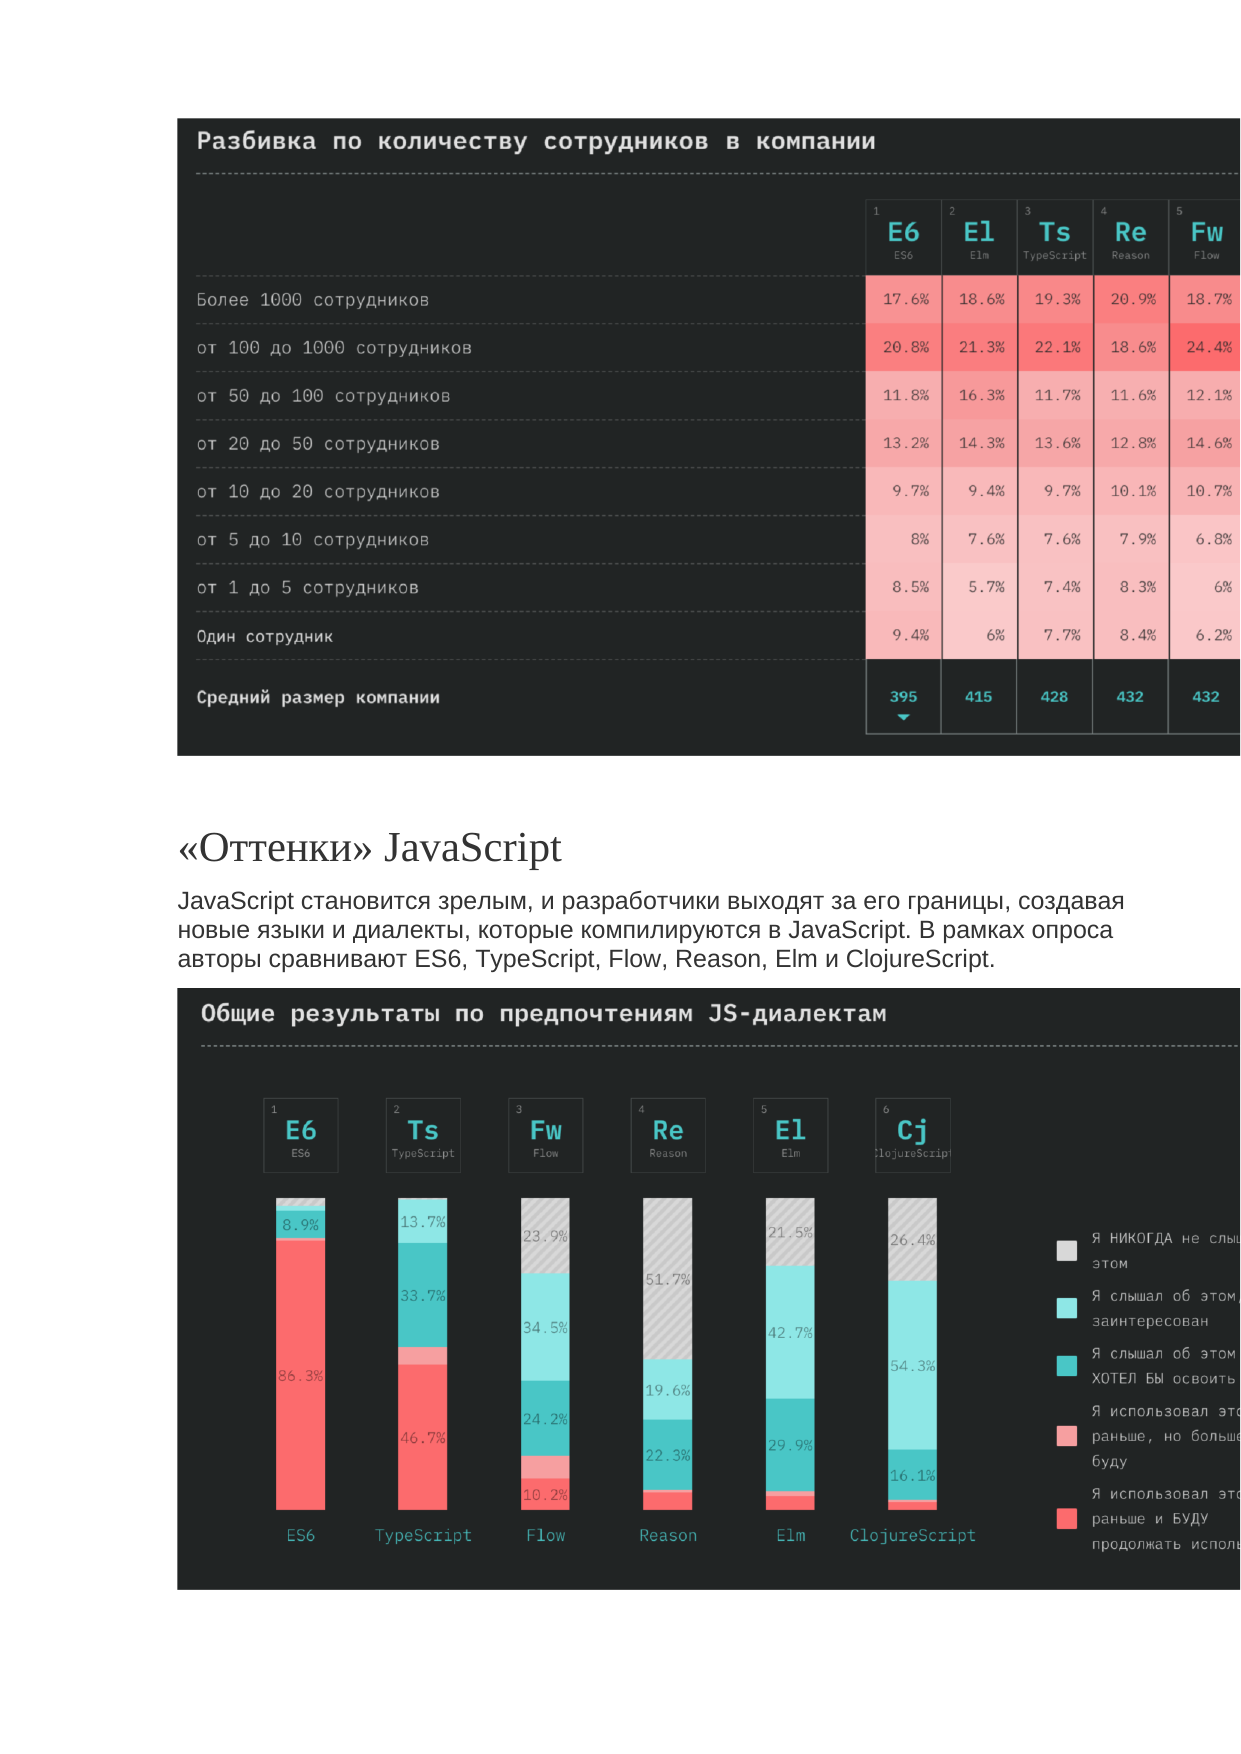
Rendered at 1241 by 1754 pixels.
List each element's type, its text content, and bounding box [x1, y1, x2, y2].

picture [177, 988, 1241, 1590]
subtitle «Оттенки» JavaScript [177, 816, 1152, 871]
text JavaScript становится зрелым, и разработчики выходят за его границы, создавая новые языки и диалекты, которые компилируются в JavaScript. В рамках опроса авторы сравнивают ES6, TypeScript, Flow, Reason, Elm и ClojureScript. [177, 886, 1152, 972]
picture [177, 118, 1241, 756]
